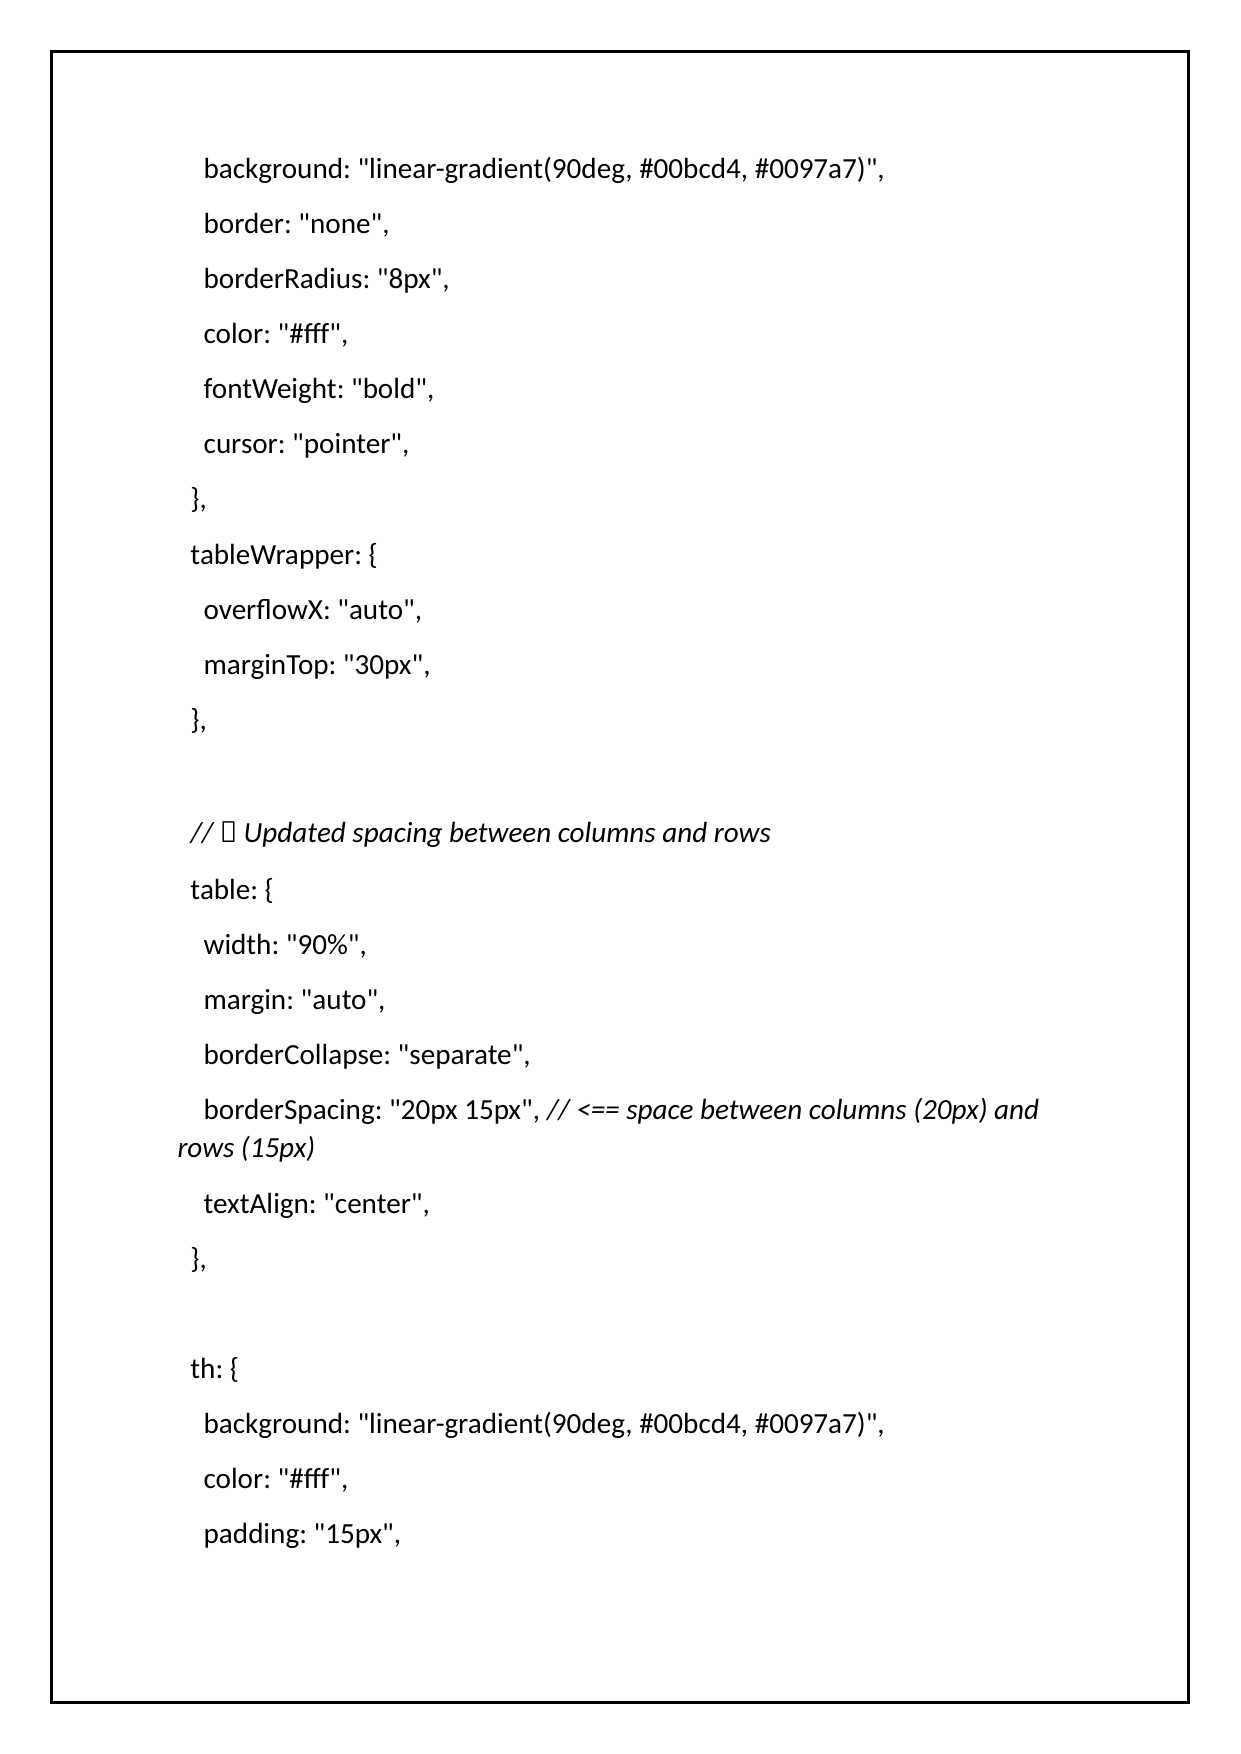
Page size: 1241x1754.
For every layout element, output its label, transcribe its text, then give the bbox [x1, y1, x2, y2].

text // ✅ Updated spacing between columns and rows [177, 811, 1090, 851]
text width: "90%", [177, 926, 1090, 961]
text padding: "15px", [177, 1515, 1090, 1551]
text cursor: "pointer", [177, 426, 1090, 461]
text }, [177, 481, 1090, 516]
text background: "linear-gradient(90deg, #00bcd4, #0097a7)", [177, 150, 1090, 186]
text }, [177, 1240, 1090, 1275]
text textAlign: "center", [177, 1185, 1090, 1220]
text overflowX: "auto", [177, 591, 1090, 626]
text color: "#fff", [177, 315, 1090, 351]
text color: "#fff", [177, 1460, 1090, 1496]
text th: { [177, 1350, 1090, 1386]
text }, [177, 701, 1090, 737]
text borderRadius: "8px", [177, 260, 1090, 296]
text margin: "auto", [177, 981, 1090, 1017]
text fontWeight: "bold", [177, 370, 1090, 406]
text background: "linear-gradient(90deg, #00bcd4, #0097a7)", [177, 1405, 1090, 1441]
text marginTop: "30px", [177, 646, 1090, 682]
text tableWrapper: { [177, 536, 1090, 571]
text borderSpacing: "20px 15px", // <== space between columns (20px) and rows (15px) [177, 1091, 1090, 1165]
text border: "none", [177, 205, 1090, 241]
text borderCollapse: "separate", [177, 1036, 1090, 1072]
text table: { [177, 871, 1090, 906]
